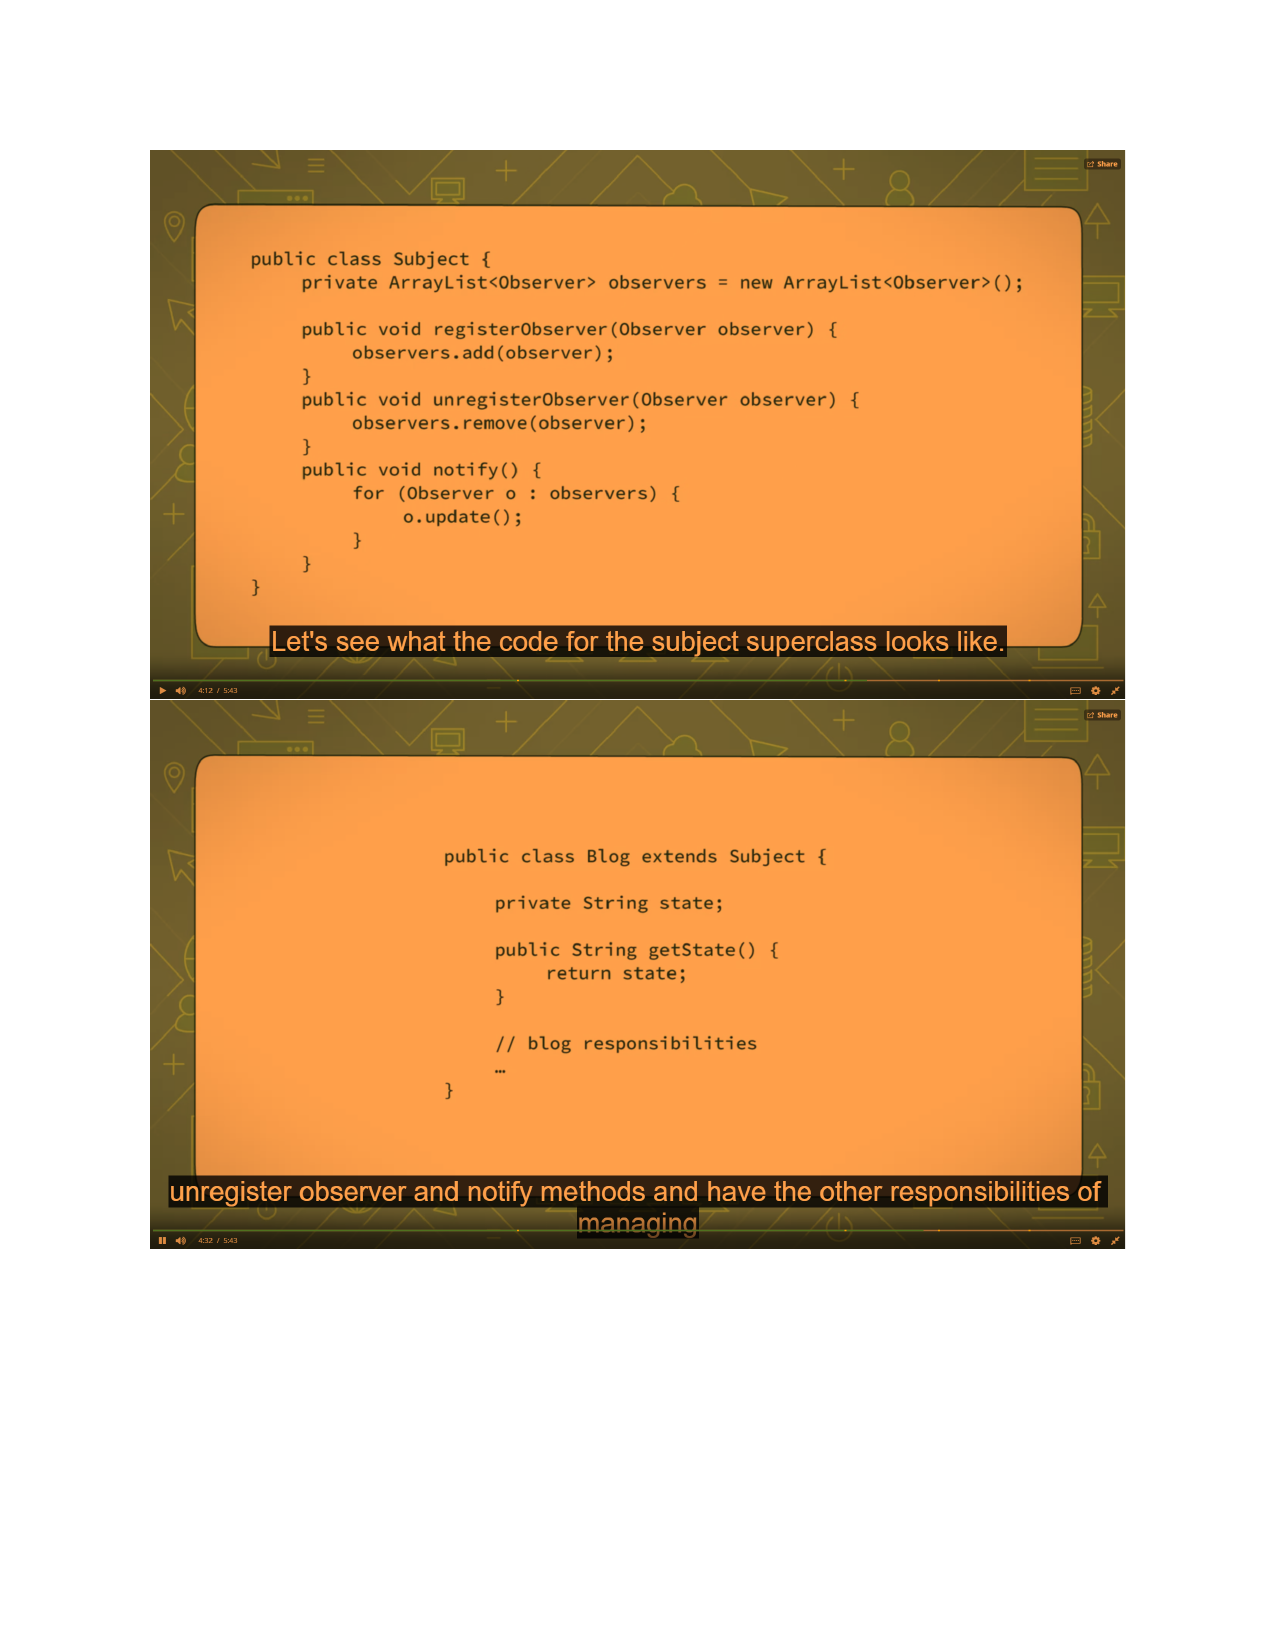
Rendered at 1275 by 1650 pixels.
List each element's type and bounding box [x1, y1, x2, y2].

picture [150, 700, 1125, 1249]
picture [150, 150, 1125, 699]
